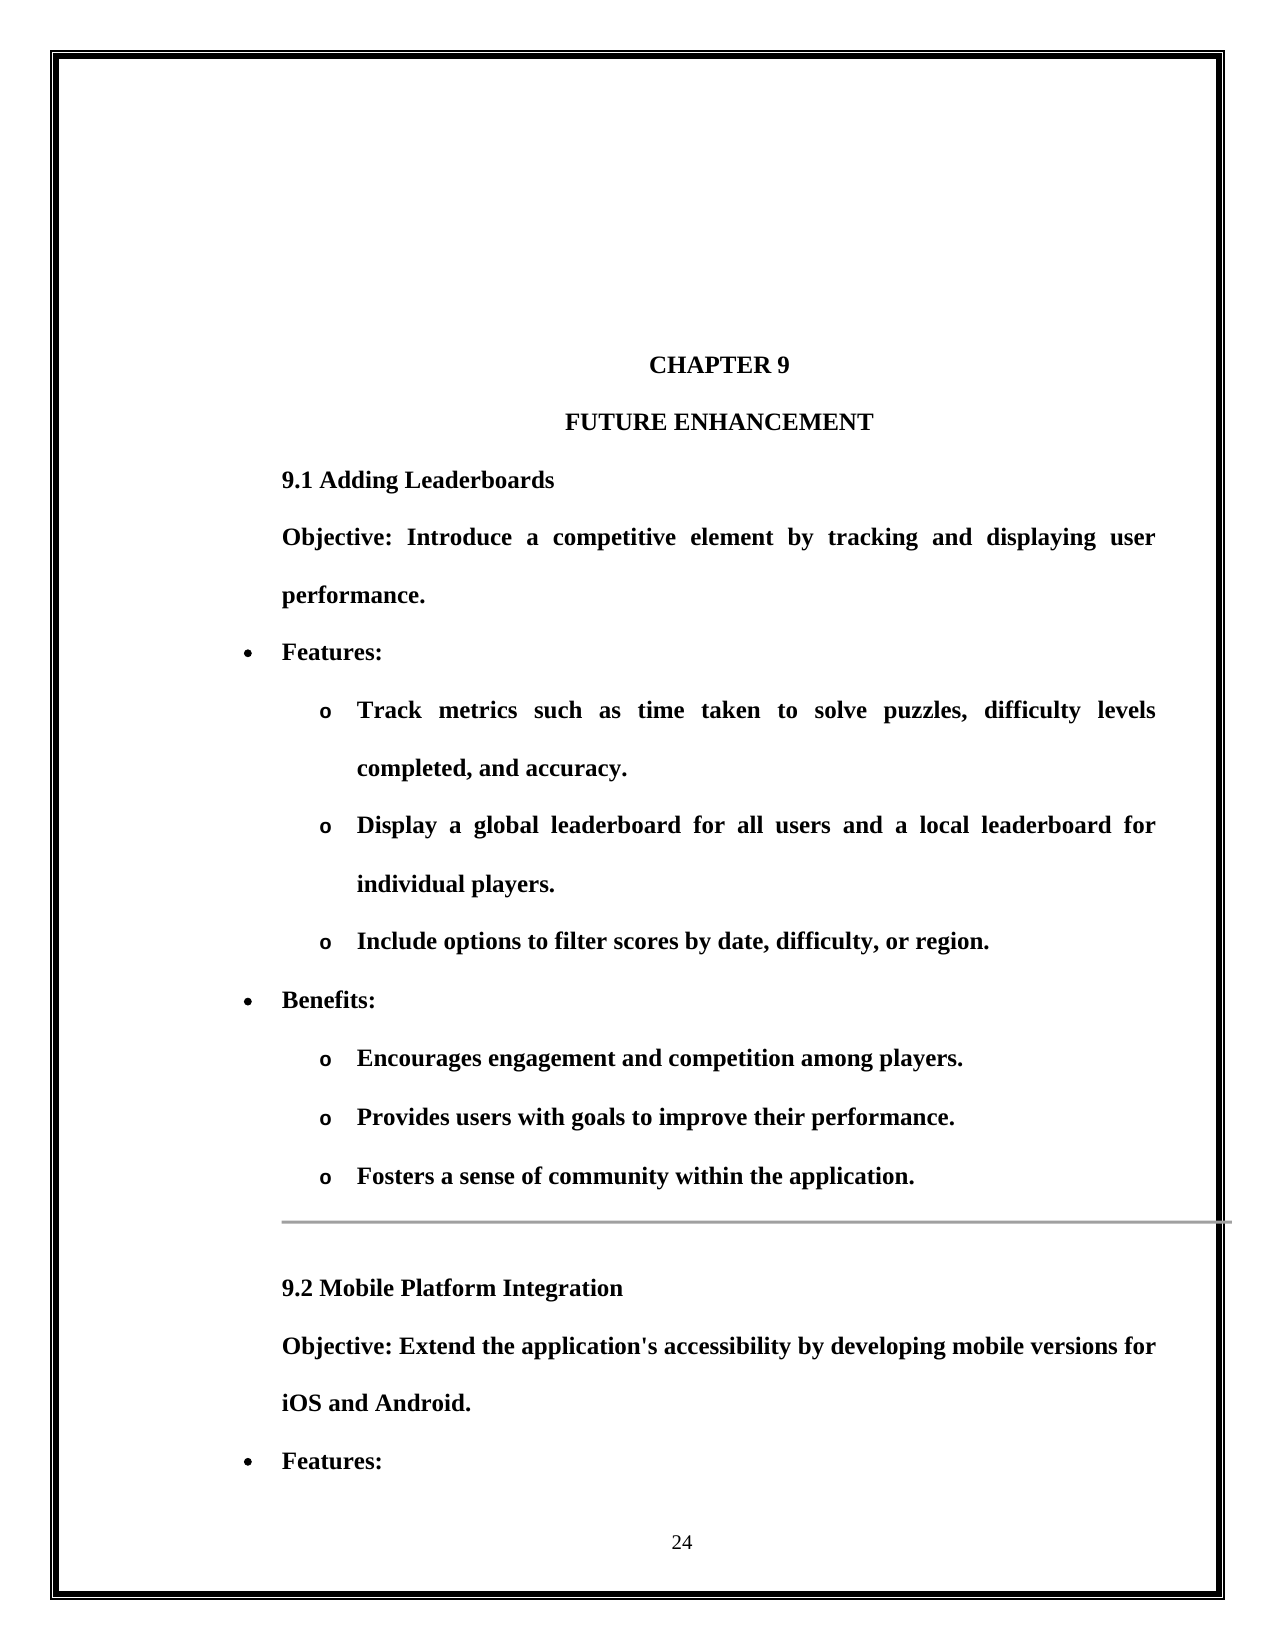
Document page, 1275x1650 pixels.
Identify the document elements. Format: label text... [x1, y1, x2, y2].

list Track metrics such as time taken to solve puzzles, difficulty levels completed, and accuracy. [319, 695, 1157, 782]
list Benefits: [244, 986, 1157, 1014]
text CHAPTER 9 [282, 350, 1157, 378]
text Objective: Extend the application's accessibility by developing mobile versions for iOS and Android. [282, 1331, 1157, 1417]
list Encourages engagement and competition among players. [319, 1043, 1157, 1073]
list Features: [244, 1446, 1157, 1474]
text 9.1 Adding Leaderboards [282, 465, 1157, 493]
text 9.2 Mobile Platform Integration [282, 1273, 1157, 1302]
text Objective: Introduce a competitive element by tracking and displaying user performance. [282, 522, 1157, 608]
list Features: [244, 637, 1157, 666]
list Fosters a sense of community within the application. [319, 1161, 1157, 1191]
list Include options to filter scores by date, difficulty, or region. [319, 926, 1157, 956]
list Provides users with goals to improve their performance. [319, 1102, 1157, 1132]
text FUTURE ENHANCEMENT [282, 407, 1157, 436]
list Display a global leaderboard for all users and a local leaderboard for individual players. [319, 811, 1157, 898]
